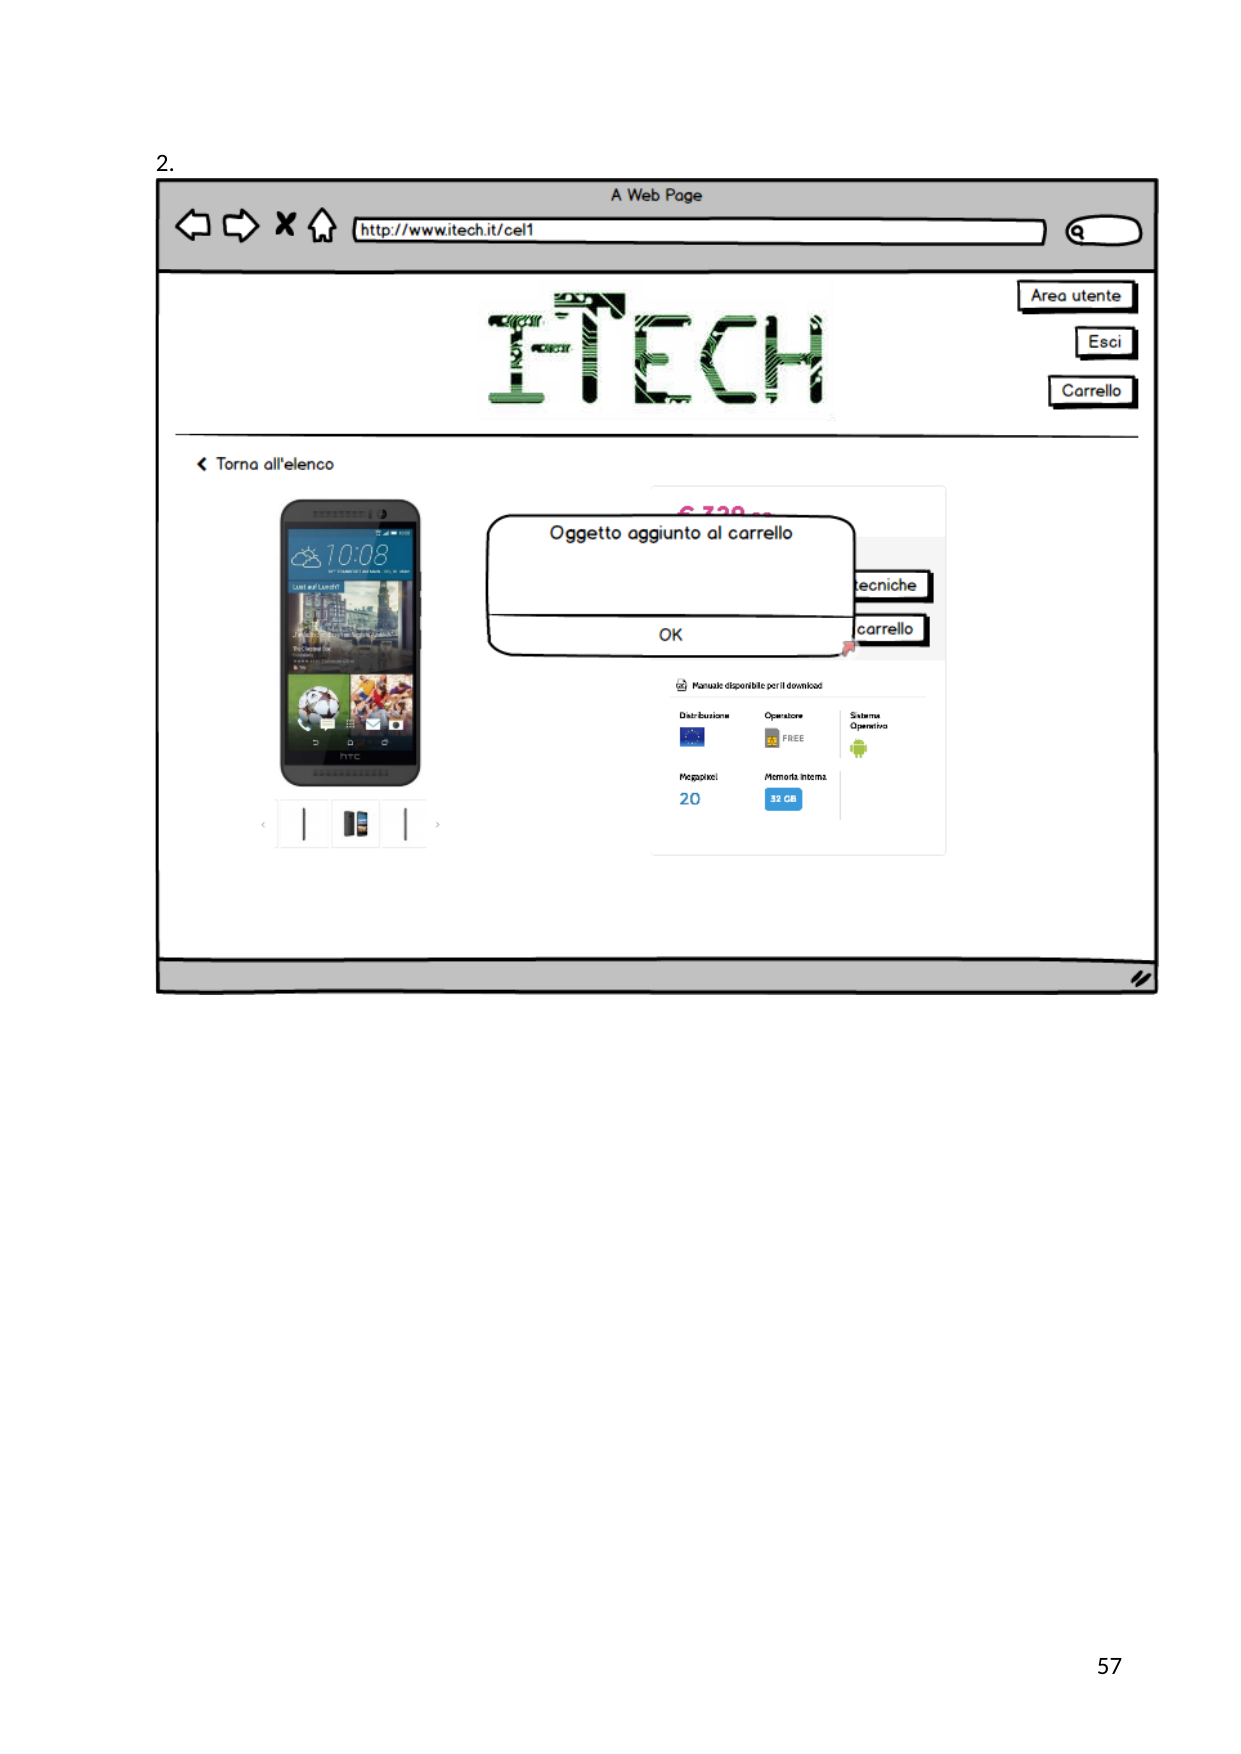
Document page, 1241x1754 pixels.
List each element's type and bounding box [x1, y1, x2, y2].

picture [155, 178, 1159, 995]
